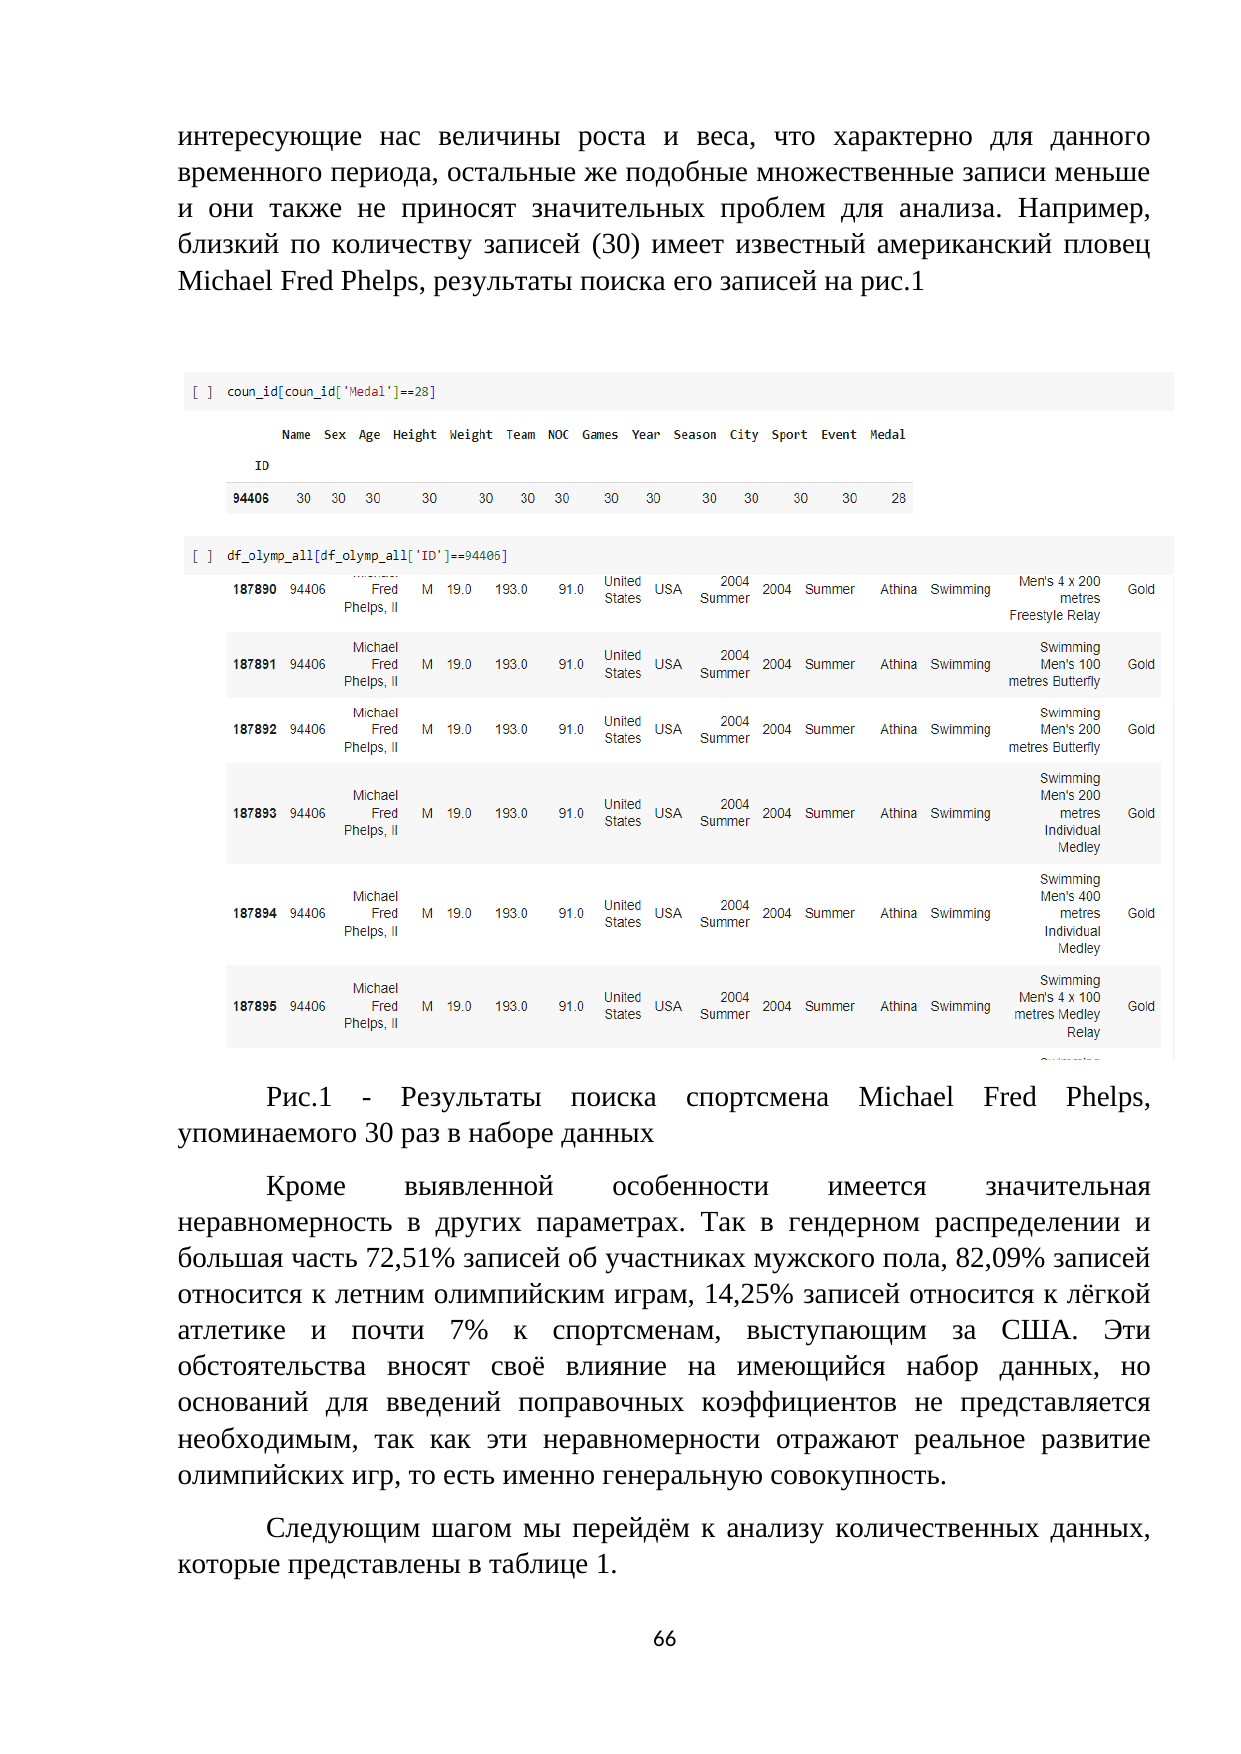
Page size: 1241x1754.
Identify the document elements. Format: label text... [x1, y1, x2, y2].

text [177, 118, 1152, 296]
text Кроме выявленной особенности имеется значительная неравномерность в других параметрах. Так в гендерном распределении и большая часть 72,51% записей об участниках мужского пола, 82,09% записей относится к летним олимпийским играм, 14,25% записей относится к лёгкой атлетике и почти 7% к спортсменам, выступающим за США. Эти обстоятельства вносят своё влияние на имеющийся набор данных, но оснований для введений поправочных коэффициентов не представляется необходимым, так как эти неравномерности отражают реальное развитие олимпийских игр, то есть именно генеральную совокупность. [177, 1168, 1152, 1490]
text Рис.1 - Результаты поиска спортсмена Michael Fred Phelps, упоминаемого 30 раз в наборе данных [177, 1079, 1152, 1148]
text Следующим шагом мы перейдём к анализу количественных данных, которые представлены в таблице 1. [177, 1510, 1152, 1579]
picture [177, 368, 1175, 1060]
